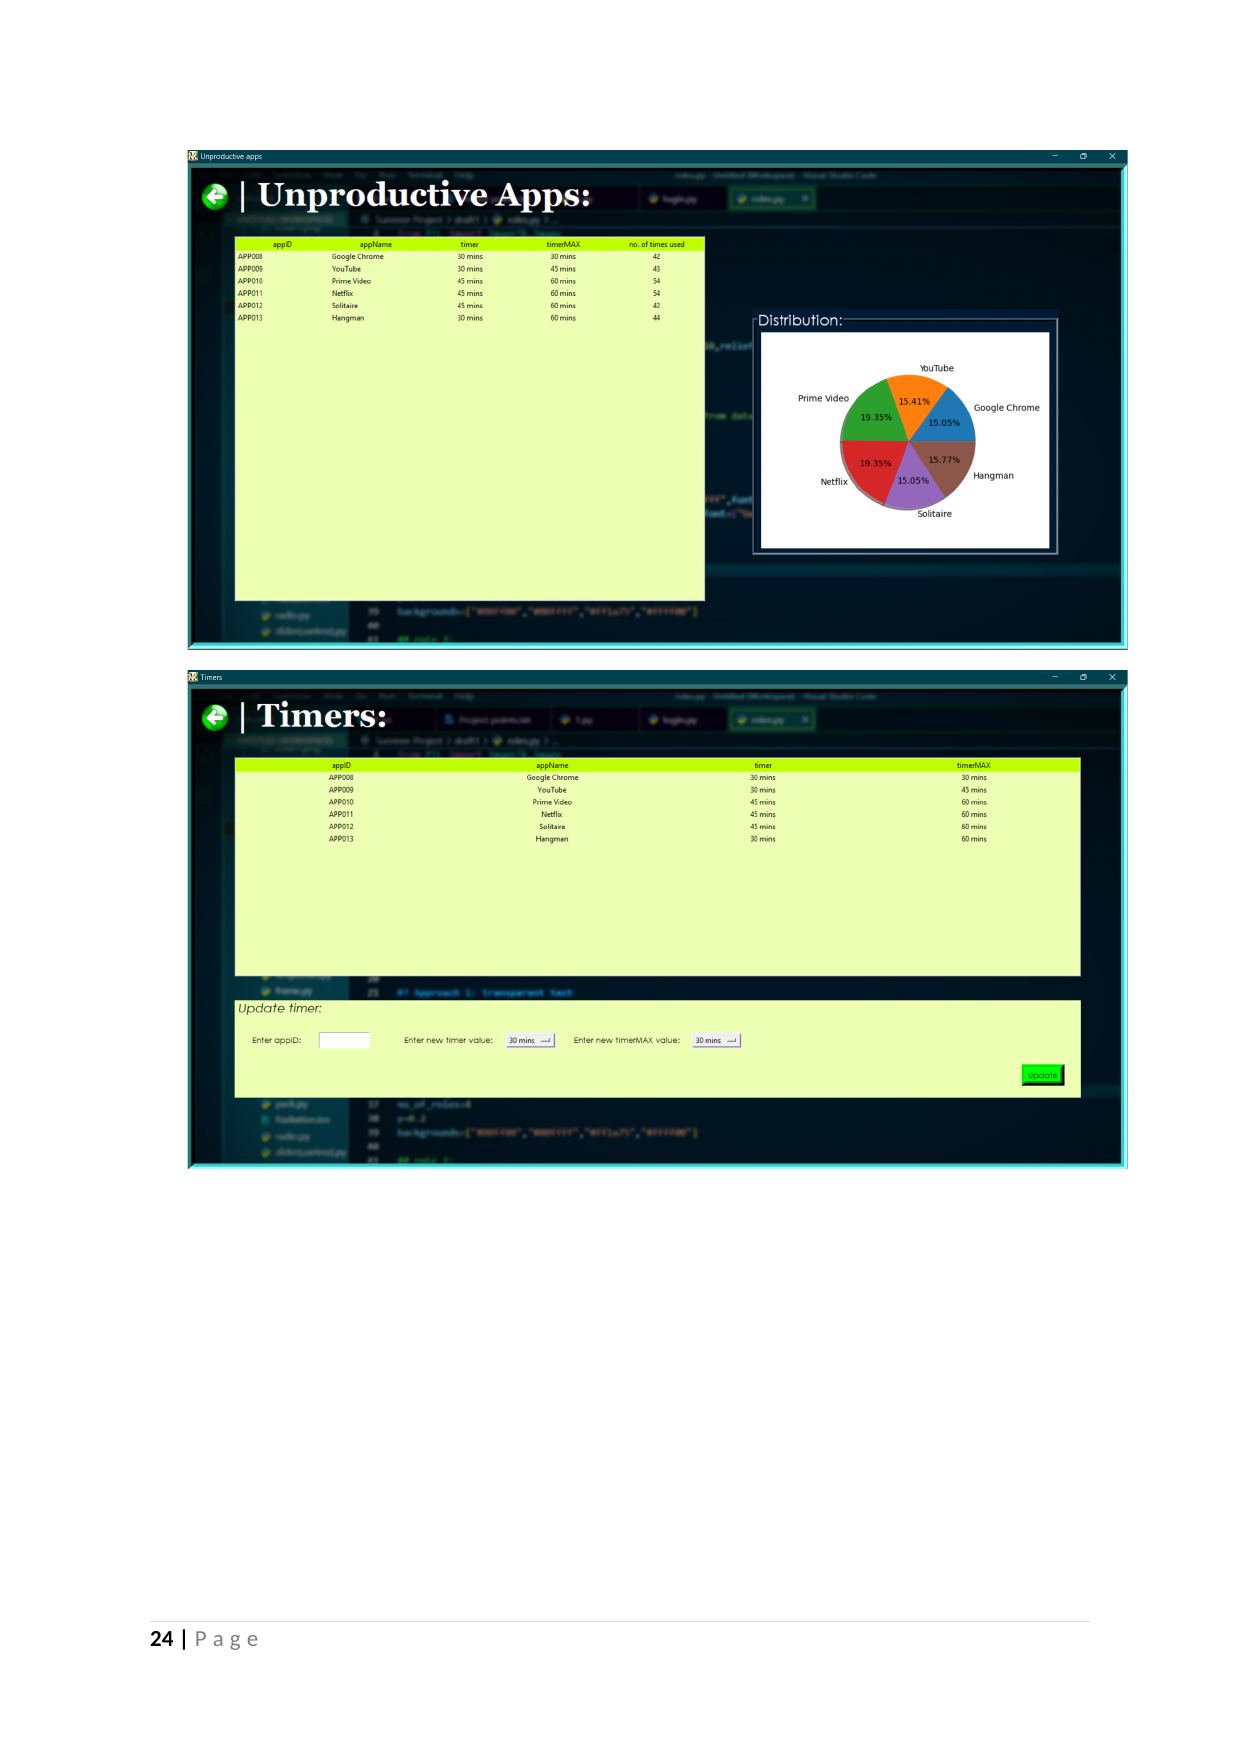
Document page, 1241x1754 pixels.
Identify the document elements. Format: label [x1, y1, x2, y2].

picture [187, 150, 1128, 650]
picture [187, 670, 1128, 1169]
